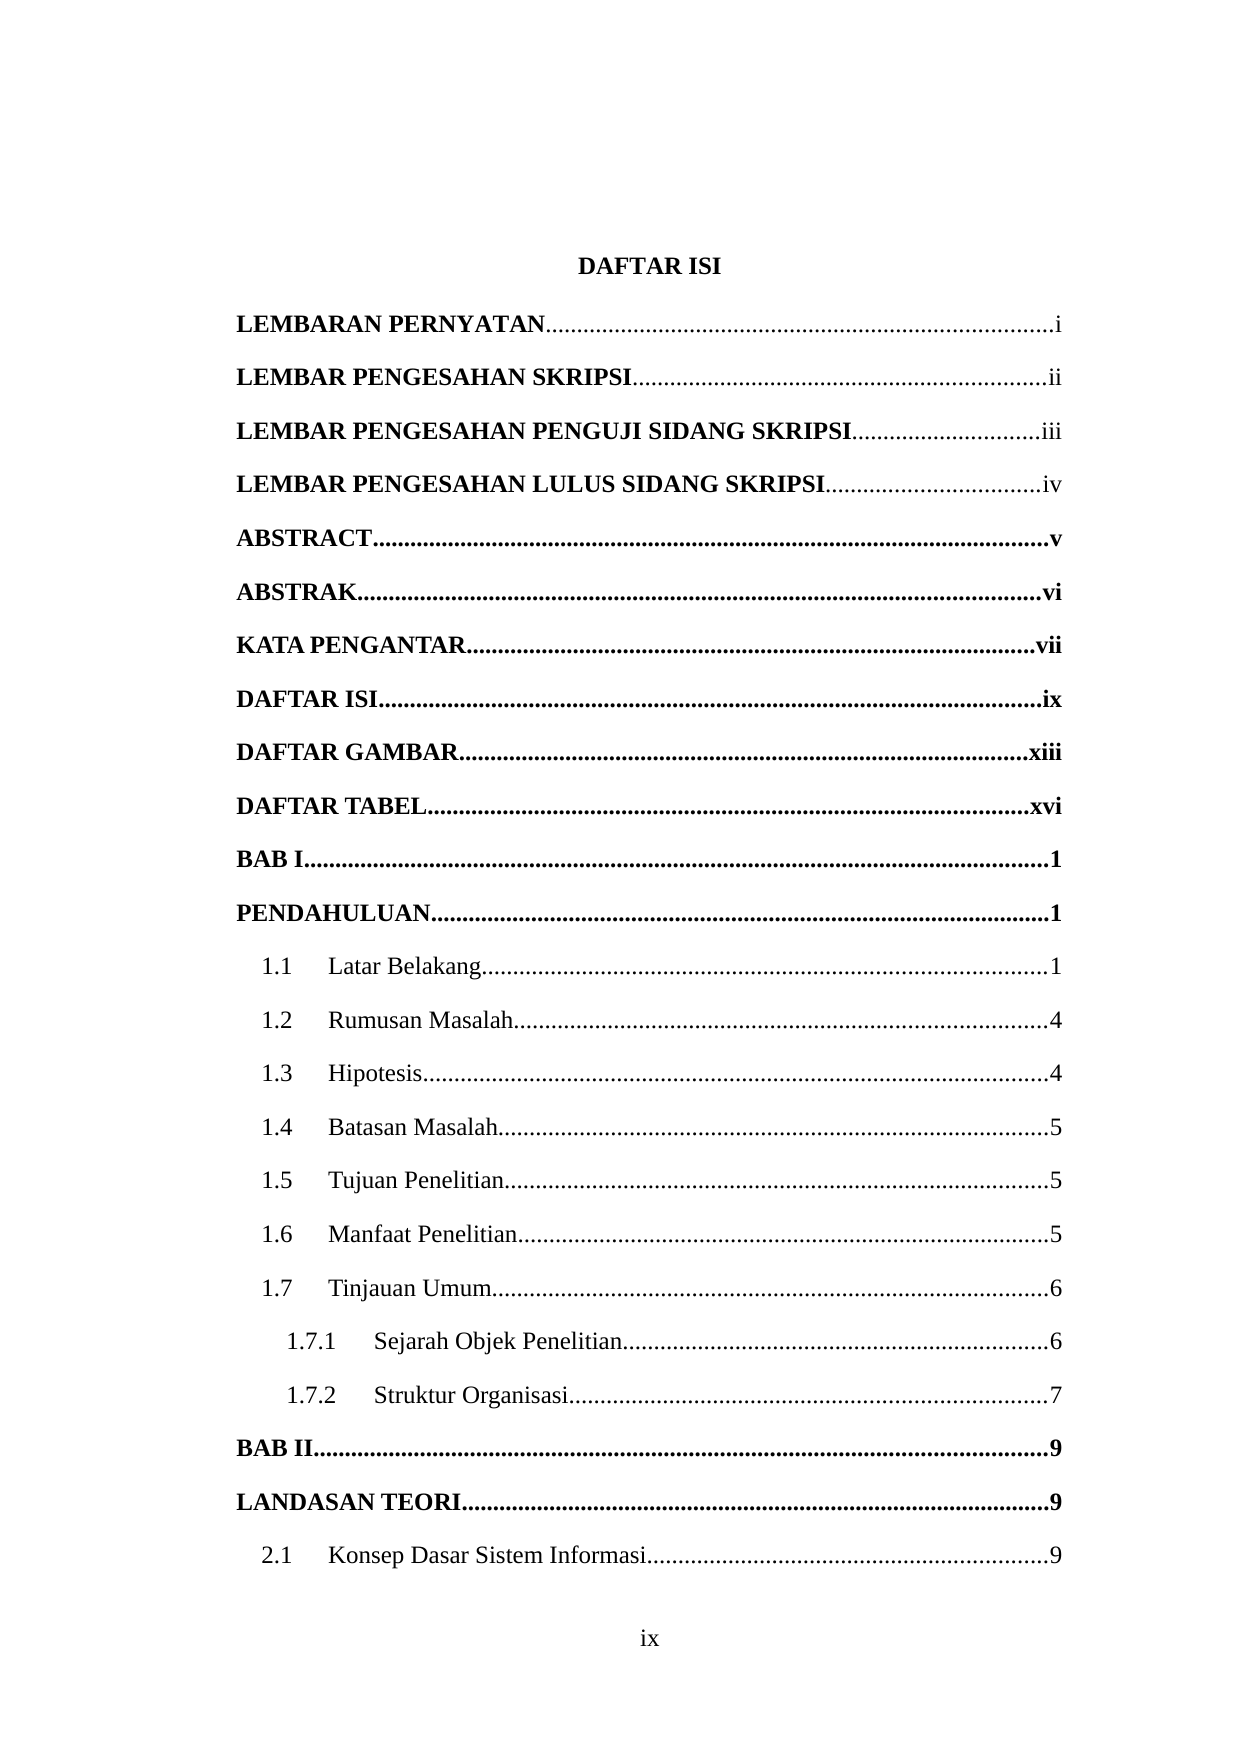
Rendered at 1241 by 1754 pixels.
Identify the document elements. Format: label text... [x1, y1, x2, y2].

text DAFTAR TABEL xvi [236, 791, 1063, 819]
text LANDASAN TEORI 9 [236, 1487, 1063, 1516]
text 1.6 Manfaat Penelitian 5 [261, 1219, 1063, 1248]
text 1.7.1 Sejarah Objek Penelitian 6 [286, 1326, 1063, 1355]
text LEMBARAN PERNYATAN i [236, 309, 1063, 338]
text 1.7 Tinjauan Umum 6 [261, 1273, 1063, 1301]
text BAB I 1 [236, 844, 1063, 873]
text 1.1 Latar Belakang 1 [261, 951, 1063, 980]
text 1.3 Hipotesis 4 [261, 1058, 1063, 1087]
text 1.2 Rumusan Masalah 4 [261, 1005, 1063, 1034]
text DAFTAR GAMBAR xiii [236, 737, 1063, 766]
text LEMBAR PENGESAHAN LULUS SIDANG SKRIPSI iv [236, 469, 1063, 498]
text ABSTRACT v [236, 523, 1063, 552]
text 1.7.2 Struktur Organisasi 7 [286, 1380, 1063, 1408]
text KATA PENGANTAR vii [236, 630, 1063, 659]
text LEMBAR PENGESAHAN PENGUJI SIDANG SKRIPSI iii [236, 416, 1063, 445]
text 1.5 Tujuan Penelitian 5 [261, 1166, 1063, 1194]
text LEMBAR PENGESAHAN SKRIPSI ii [236, 362, 1063, 391]
text 2.1 Konsep Dasar Sistem Informasi 9 [261, 1540, 1063, 1569]
text PENDAHULUAN 1 [236, 898, 1063, 927]
text BAB II 9 [236, 1433, 1063, 1462]
subtitle DAFTAR ISI [236, 251, 1063, 280]
text ABSTRAK vi [236, 577, 1063, 605]
text DAFTAR ISI ix [236, 684, 1063, 712]
text 1.4 Batasan Masalah 5 [261, 1112, 1063, 1141]
